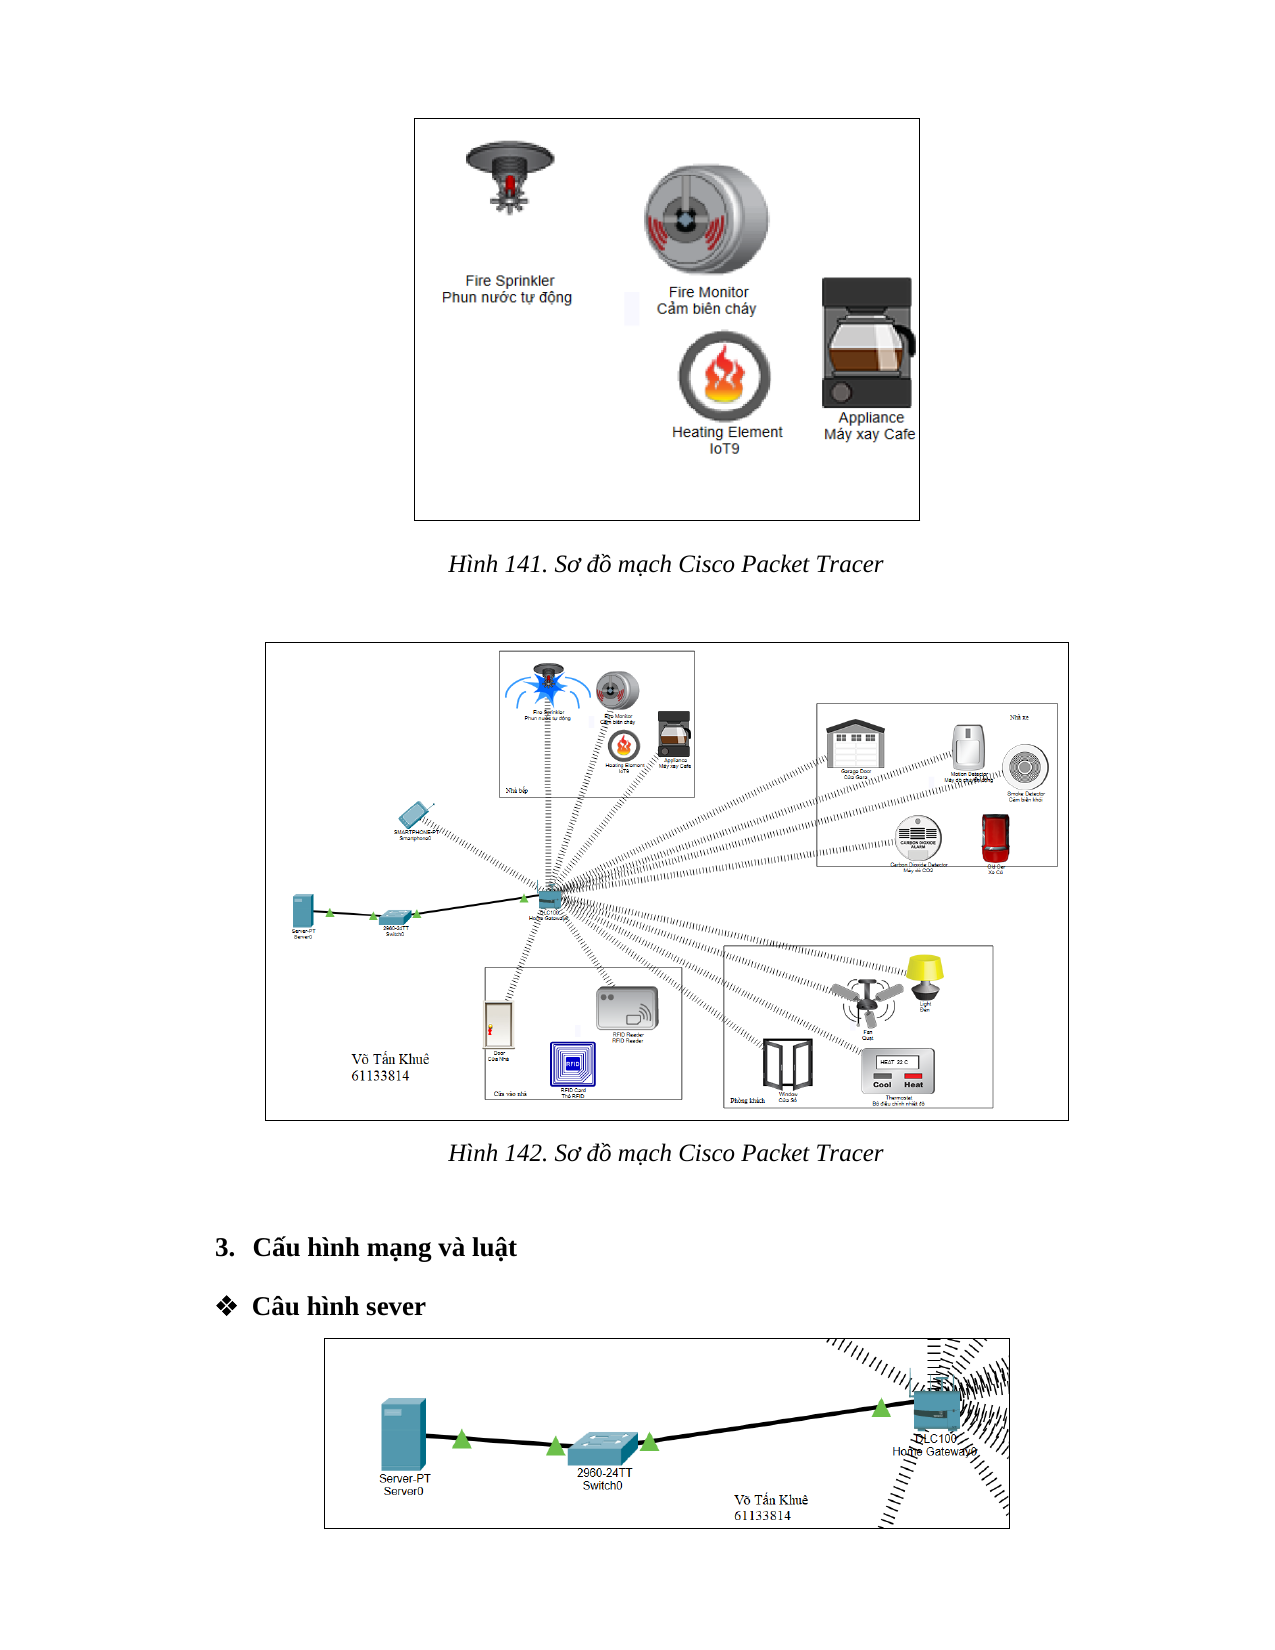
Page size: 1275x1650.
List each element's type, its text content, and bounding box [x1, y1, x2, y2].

picture [415, 119, 919, 520]
list Câu hình sever [214, 1290, 1157, 1321]
picture [266, 643, 1068, 1120]
picture [325, 1339, 1009, 1528]
subtitle Cấu hình mạng và luật [215, 1231, 1157, 1262]
